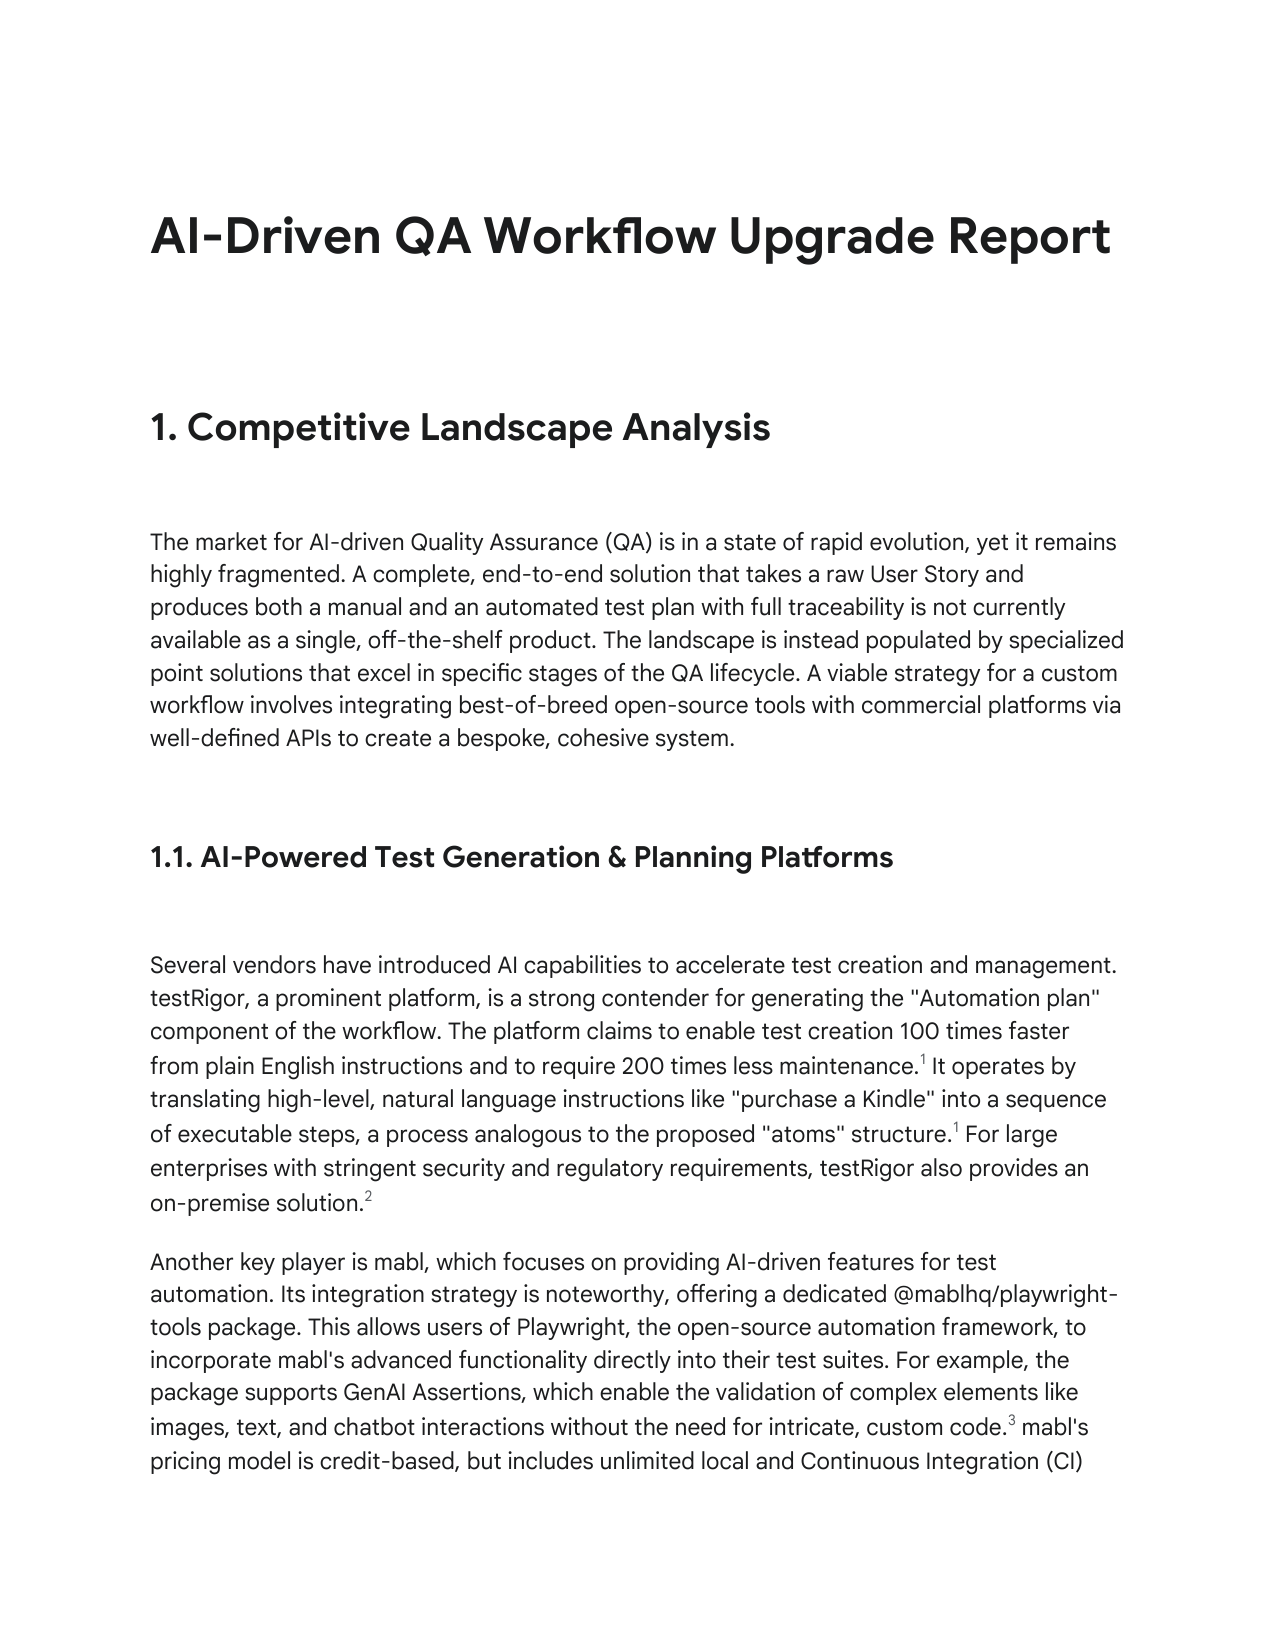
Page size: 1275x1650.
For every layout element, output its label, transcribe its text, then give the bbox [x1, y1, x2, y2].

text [150, 1248, 1125, 1476]
text The market for AI-driven Quality Assurance (QA) is in a state of rapid evolution, yet it remains highly fragmented. A complete, end-to-end solution that takes a raw User Story and produces both a manual and an automated test plan with full traceability is not currently available as a single, off-the-shelf product. The landscape is instead populated by specialized point solutions that excel in specific stages of the QA lifecycle. A viable strategy for a custom workflow involves integrating best-of-breed open-source tools with commercial platforms via well-defined APIs to create a bespoke, cohesive system. [150, 528, 1125, 753]
subtitle 1.1. AI-Powered Test Generation & Planning Platforms [150, 840, 1125, 876]
text Several vendors have introduced AI capabilities to accelerate test creation and management. testRigor, a prominent platform, is a strong contender for generating the "Automation plan" component of the workflow. The platform claims to enable test creation 100 times faster from plain English instructions and to require 200 times less maintenance.1 It operates by translating high-level, natural language instructions like "purchase a Kindle" into a sequence of executable steps, a process analogous to the proposed "atoms" structure.1 For large enterprises with stringent security and regulatory requirements, testRigor also provides an on-premise solution.2 [150, 952, 1125, 1218]
subtitle AI-Driven QA Workflow Upgrade Report [150, 205, 1125, 268]
subtitle 1. Competitive Landscape Analysis [150, 404, 1125, 451]
